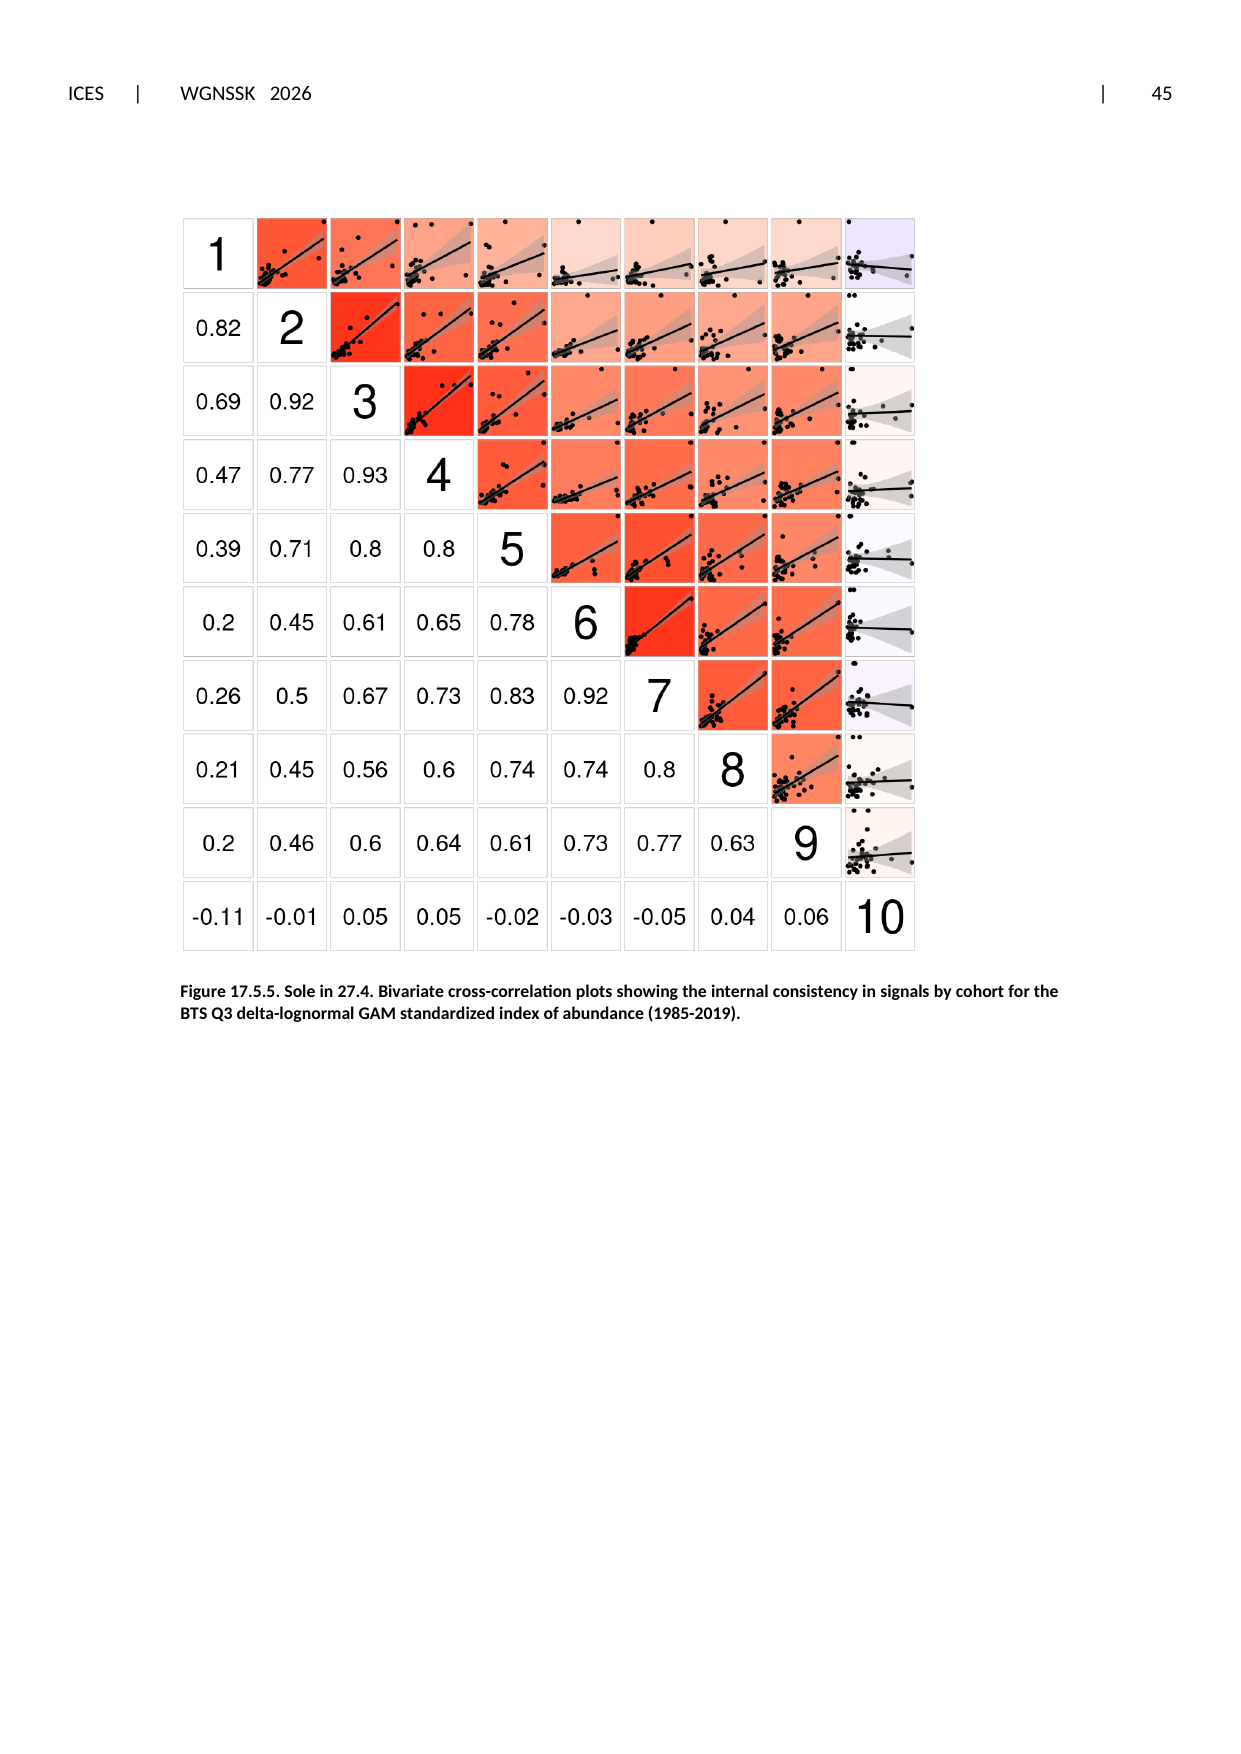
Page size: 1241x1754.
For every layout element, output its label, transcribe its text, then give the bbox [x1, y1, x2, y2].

picture [180, 218, 915, 954]
text Figure 17.5.5. Sole in 27.4. Bivariate cross-correlation plots showing the internal consistency in signals by cohort for the BTS Q3 delta-lognormal GAM standardized index of abundance (1985-2019). [180, 980, 1060, 1024]
